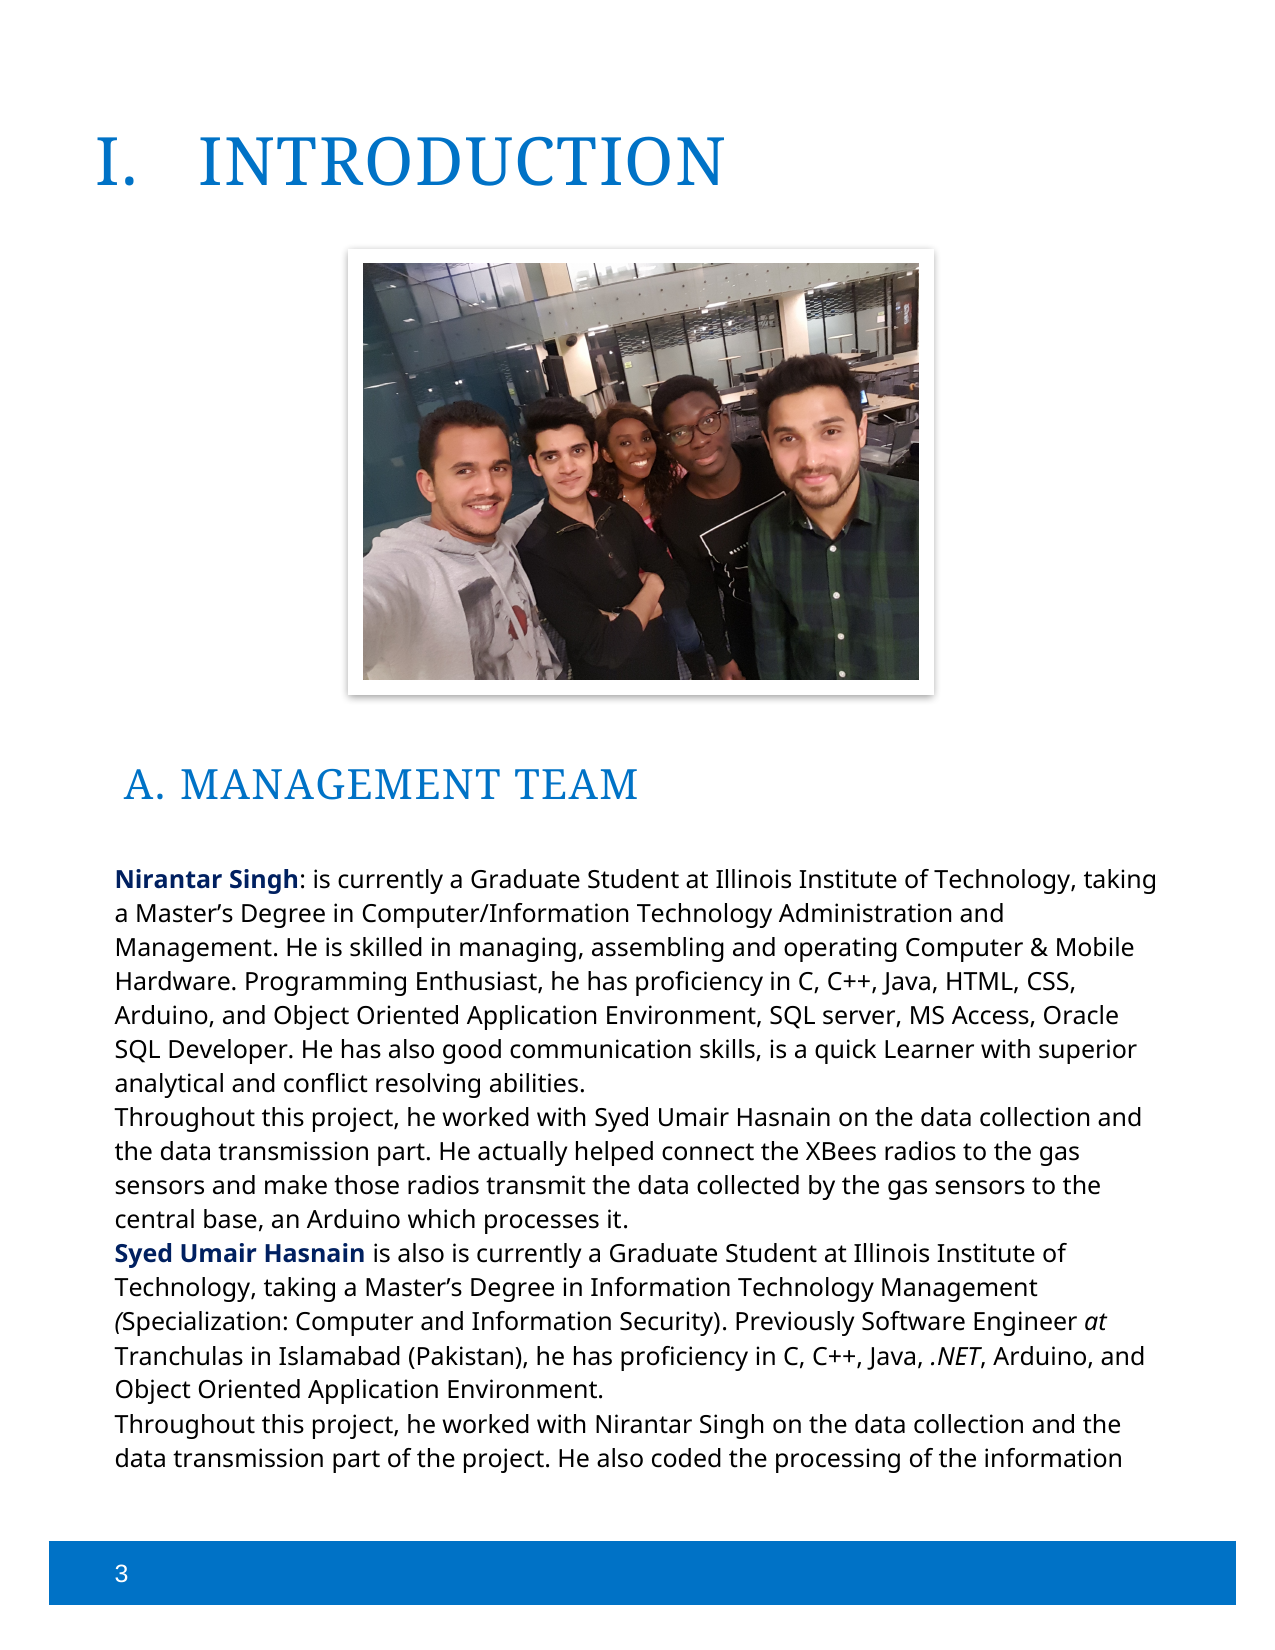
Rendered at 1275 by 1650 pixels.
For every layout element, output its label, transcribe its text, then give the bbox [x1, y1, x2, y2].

picture [363, 263, 919, 680]
subtitle Management team [124, 755, 1170, 812]
text Syed Umair Hasnain is also is currently a Graduate Student at Illinois Institute of Technology, taking a Master’s Degree in Information Technology Management (Specialization: Computer and Information Security). Previously Software Engineer at Tranchulas in Islamabad (Pakistan), he has proficiency in C, C++, Java, .NET, Arduino, and Object Oriented Application Environment. [114, 1236, 1170, 1406]
subtitle Introduction [96, 114, 1170, 205]
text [114, 1406, 1170, 1474]
text Throughout this project, he worked with Syed Umair Hasnain on the data collection and the data transmission part. He actually helped connect the XBees radios to the gas sensors and make those radios transmit the data collected by the gas sensors to the central base, an Arduino which processes it. [114, 1100, 1170, 1236]
text Nirantar Singh: is currently a Graduate Student at Illinois Institute of Technology, taking a Master’s Degree in Computer/Information Technology Administration and Management. He is skilled in managing, assembling and operating Computer & Mobile Hardware. Programming Enthusiast, he has proficiency in C, C++, Java, HTML, CSS, Arduino, and Object Oriented Application Environment, SQL server, MS Access, Oracle SQL Developer. He has also good communication skills, is a quick Learner with superior analytical and conflict resolving abilities. [114, 861, 1170, 1100]
